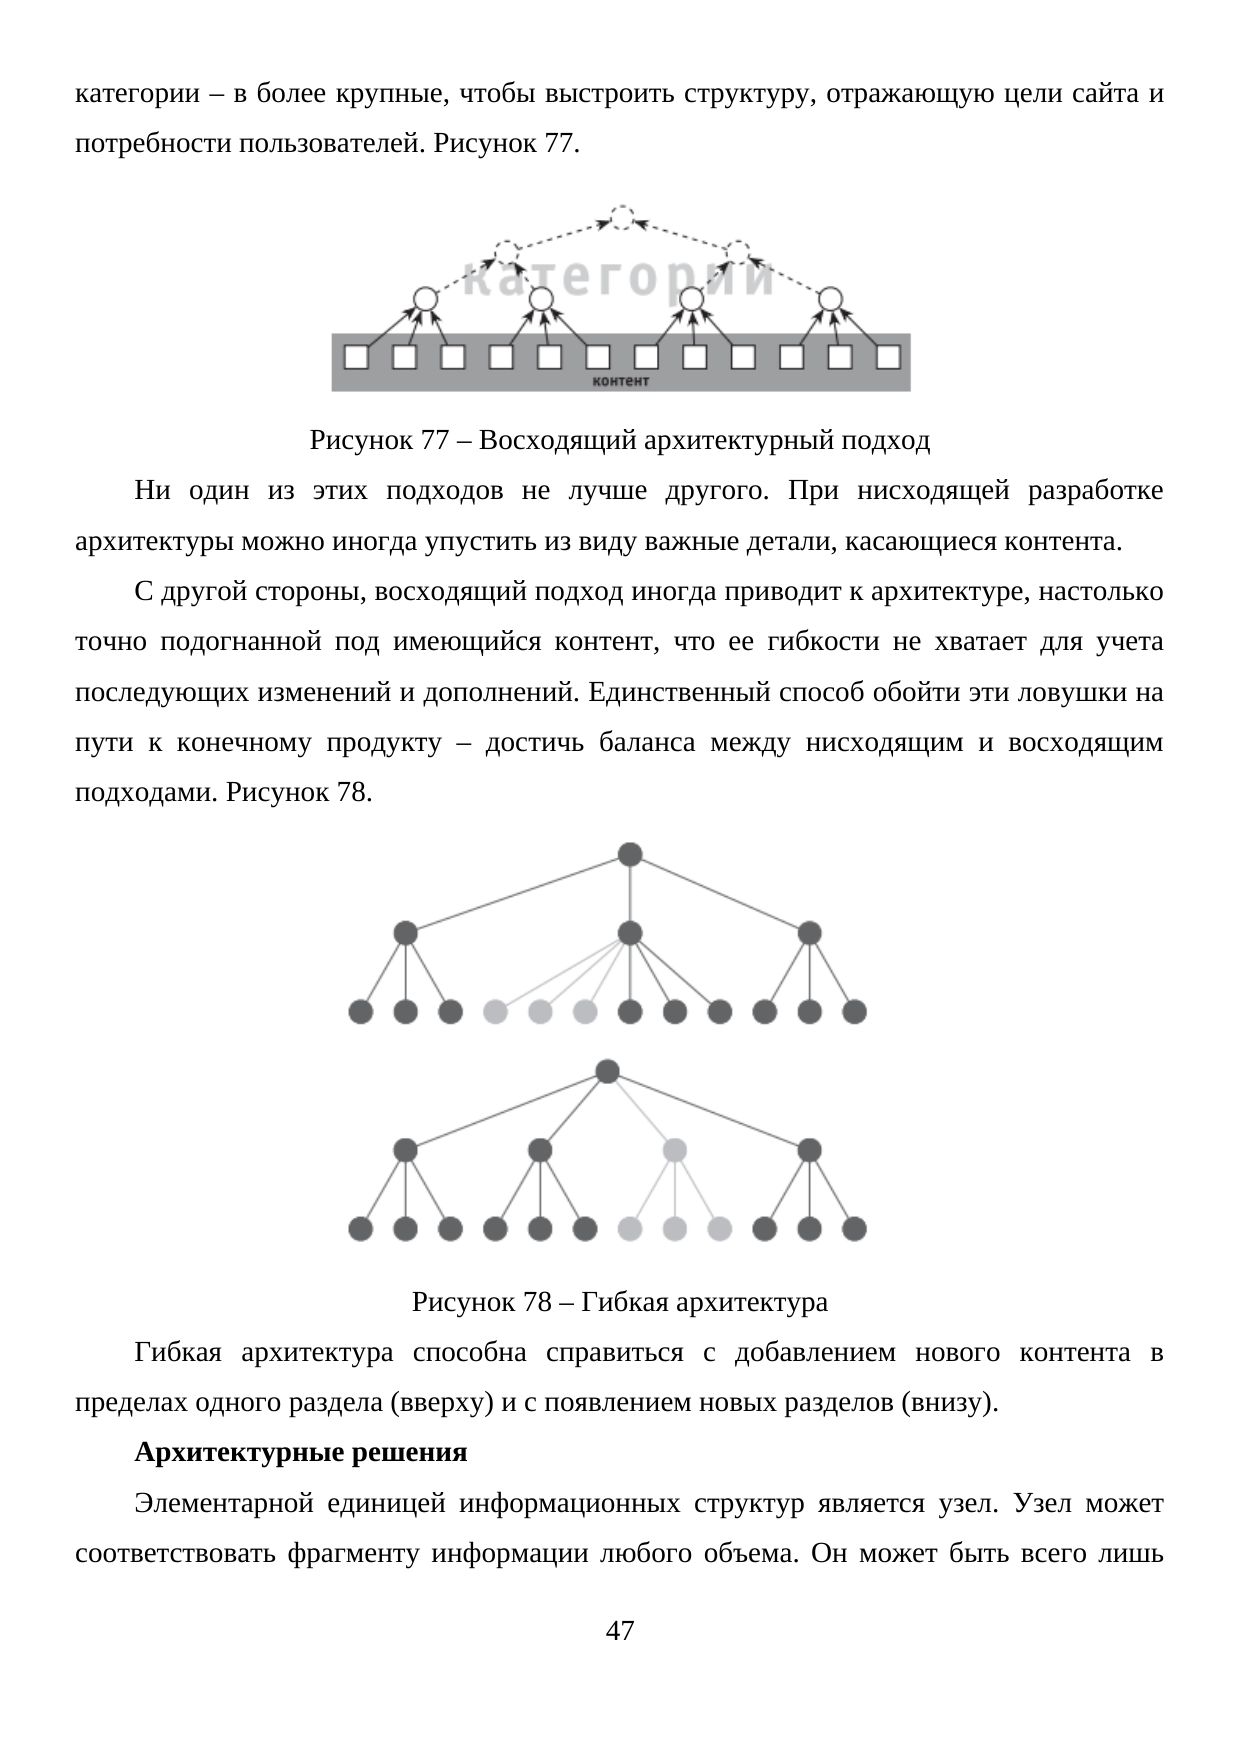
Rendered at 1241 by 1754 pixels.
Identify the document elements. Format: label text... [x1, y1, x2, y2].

picture [307, 175, 933, 406]
text Рисунок 77 – Восходящий архитектурный подход [75, 422, 1165, 456]
text Архитектурные решения [75, 1434, 1165, 1468]
text Гибкая архитектура способна справиться с добавлением нового контента в пределах одного раздела (вверху) и с появлением новых разделов (внизу). [75, 1334, 1165, 1418]
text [75, 1485, 1165, 1569]
picture [316, 824, 924, 1267]
text С другой стороны, восходящий подход иногда приводит к архитектуре, настолько точно подогнанной под имеющийся контент, что ее гибкости не хватает для учета последующих изменений и дополнений. Единственный способ обойти эти ловушки на пути к конечному продукту – достичь баланса между нисходящим и восходящим подходами. Рисунок 78. [75, 573, 1165, 808]
text Ни один из этих подходов не лучше другого. При нисходящей разработке архитектуры можно иногда упустить из виду важные детали, касающиеся контента. [75, 472, 1165, 556]
text Рисунок 78 – Гибкая архитектура [75, 1284, 1165, 1317]
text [75, 75, 1165, 159]
